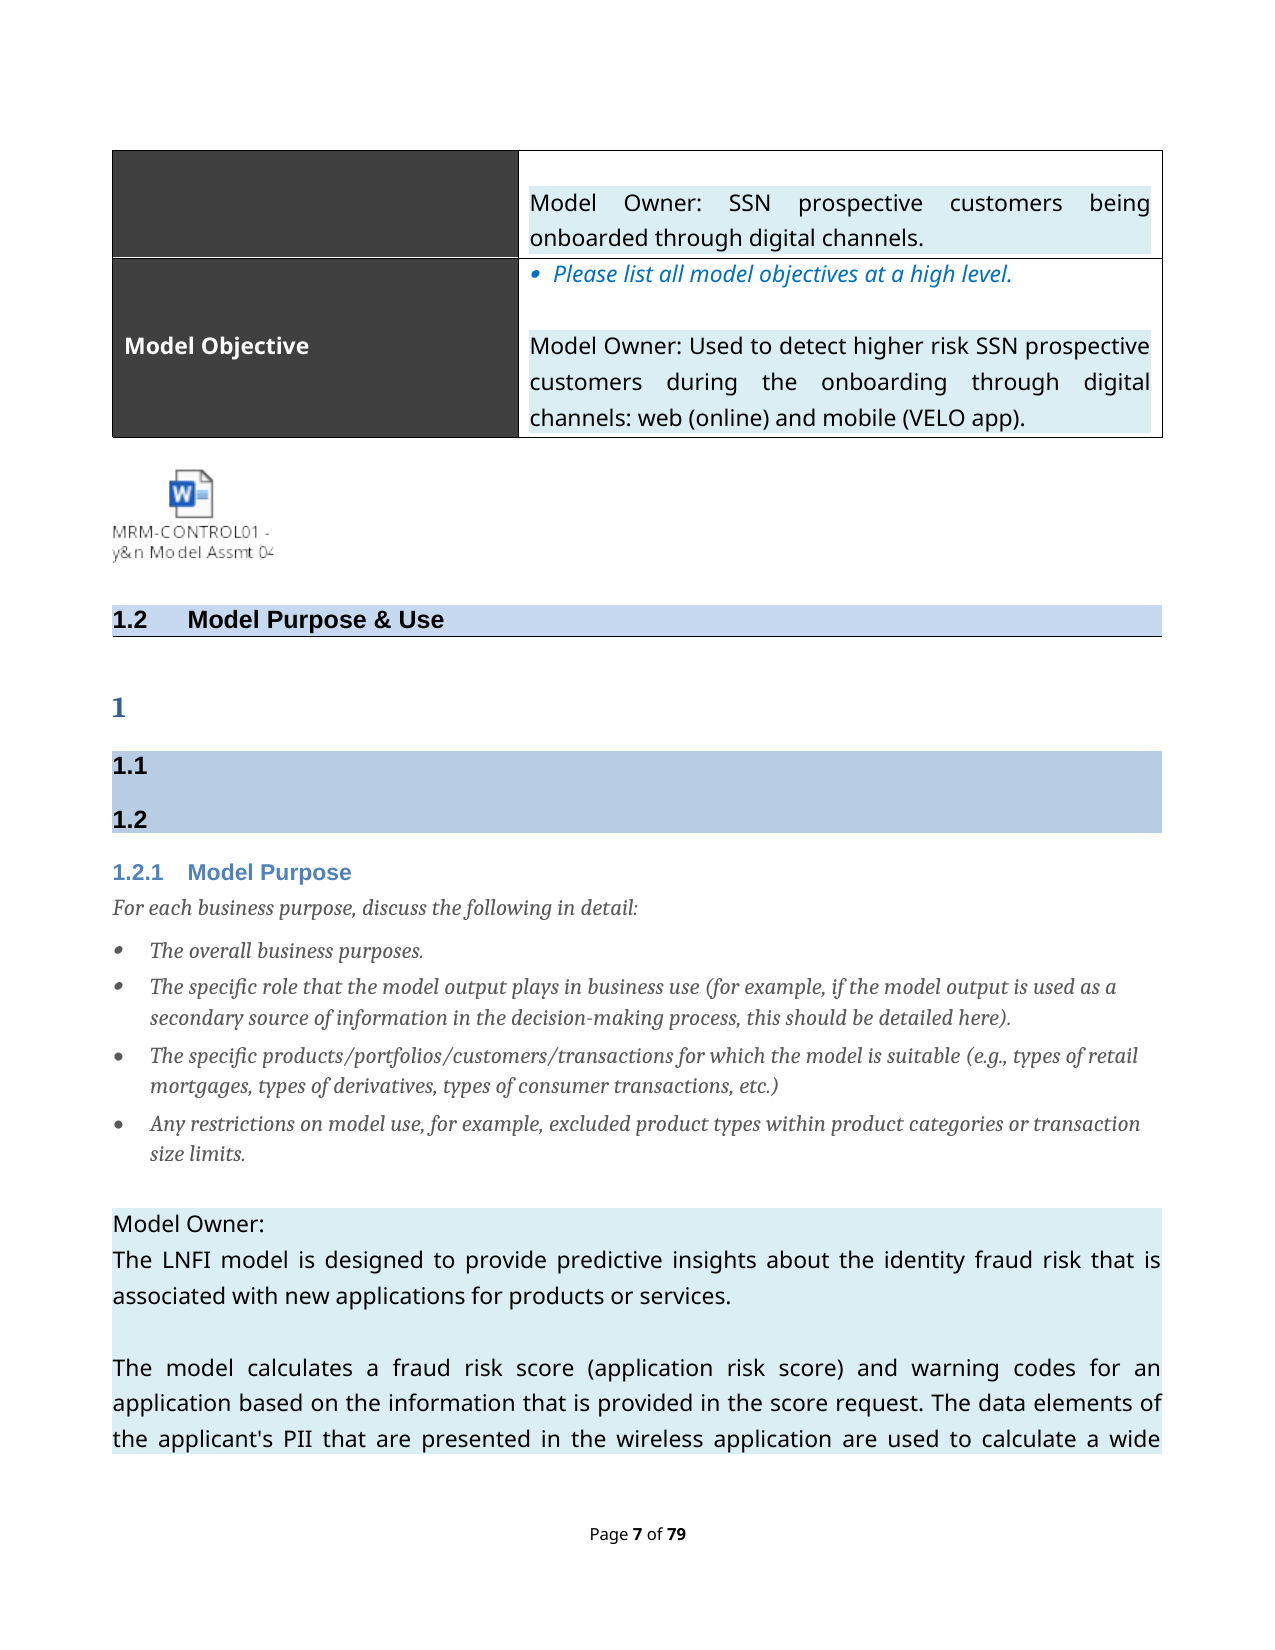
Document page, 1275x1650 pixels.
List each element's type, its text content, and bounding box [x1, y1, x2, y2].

subtitle Model Purpose [112, 858, 1162, 885]
list The overall business purposes. [112, 938, 1162, 964]
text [112, 1351, 1162, 1454]
table_cell Model Objective [113, 259, 518, 437]
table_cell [519, 151, 1162, 257]
subtitle Model Purpose & Use [112, 605, 1162, 637]
text Model Owner: [112, 1208, 1162, 1239]
text For each business purpose, discuss the following in detail: [112, 895, 1162, 921]
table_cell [113, 151, 518, 257]
list The specific products/portfolios/customers/transactions for which the model is suitable (e.g., types of retail mortgages, types of derivatives, types of consumer transactions, etc.) [112, 1041, 1162, 1099]
list The specific role that the model output plays in business use (for example, if the model output is used as a secondary source of information in the decision-making process, this should be detailed here). [112, 974, 1162, 1031]
list Any restrictions on model use, for example, excluded product types within product categories or transaction size limits. [112, 1109, 1162, 1167]
table_cell Please list all model objectives at a high level. Model Owner: Used to detect higher risk SSN prospective customers during the onboarding through digital channels: web (online) and mobile (VELO app). [519, 259, 1162, 437]
text The LNFI model is designed to provide predictive insights about the identity fraud risk that is associated with new applications for products or services. [112, 1244, 1162, 1311]
